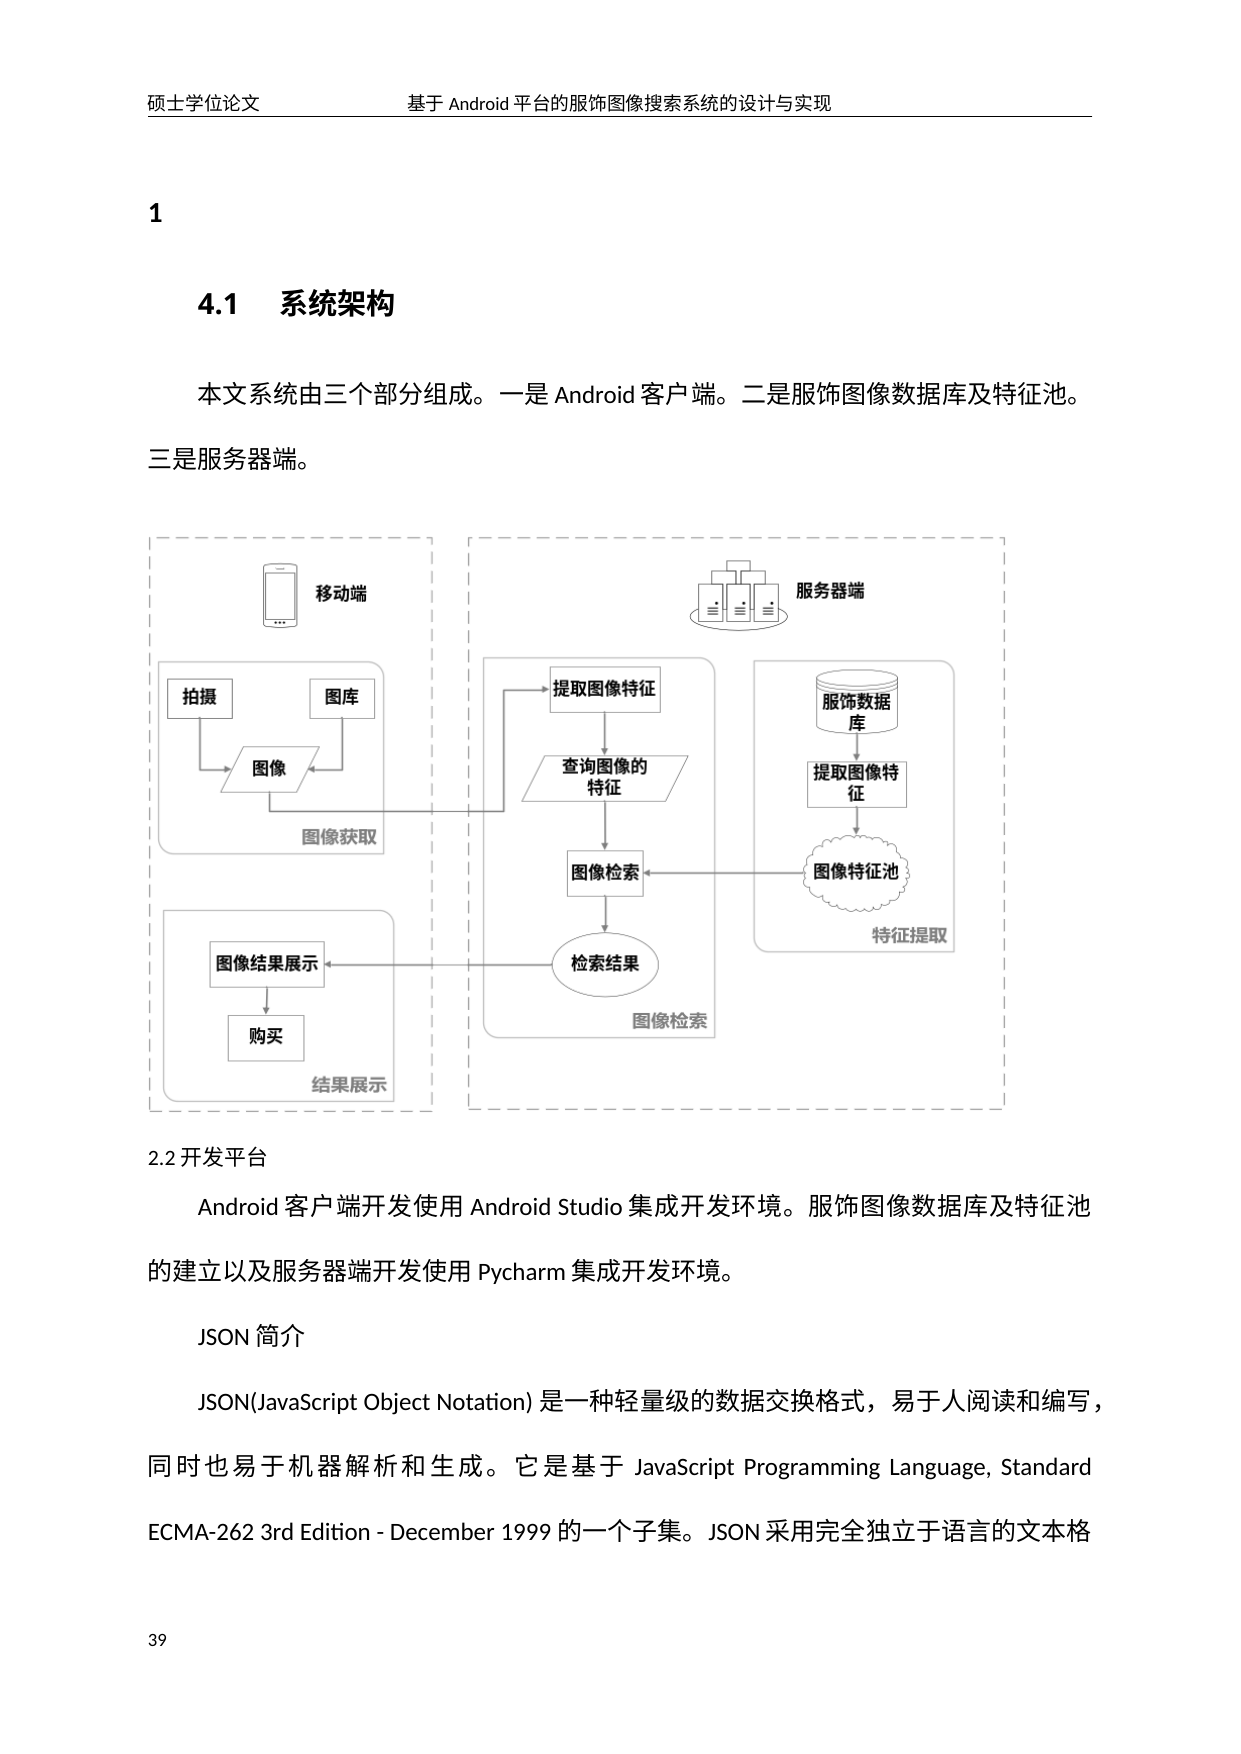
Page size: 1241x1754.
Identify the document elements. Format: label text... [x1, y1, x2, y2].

subtitle 系统架构 [198, 270, 1092, 335]
text 2.2 开发平台 [148, 1140, 1092, 1172]
list JSON简介 [148, 1302, 1092, 1367]
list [148, 1367, 1092, 1562]
list 本文系统由三个部分组成。一是Android客户端。二是服饰图像数据库及特征池。三是服务器端。 [148, 360, 1092, 490]
list Android客户端开发使用Android Studio集成开发环境。服饰图像数据库及特征池的建立以及服务器端开发使用Pycharm集成开发环境。 [148, 1172, 1092, 1302]
